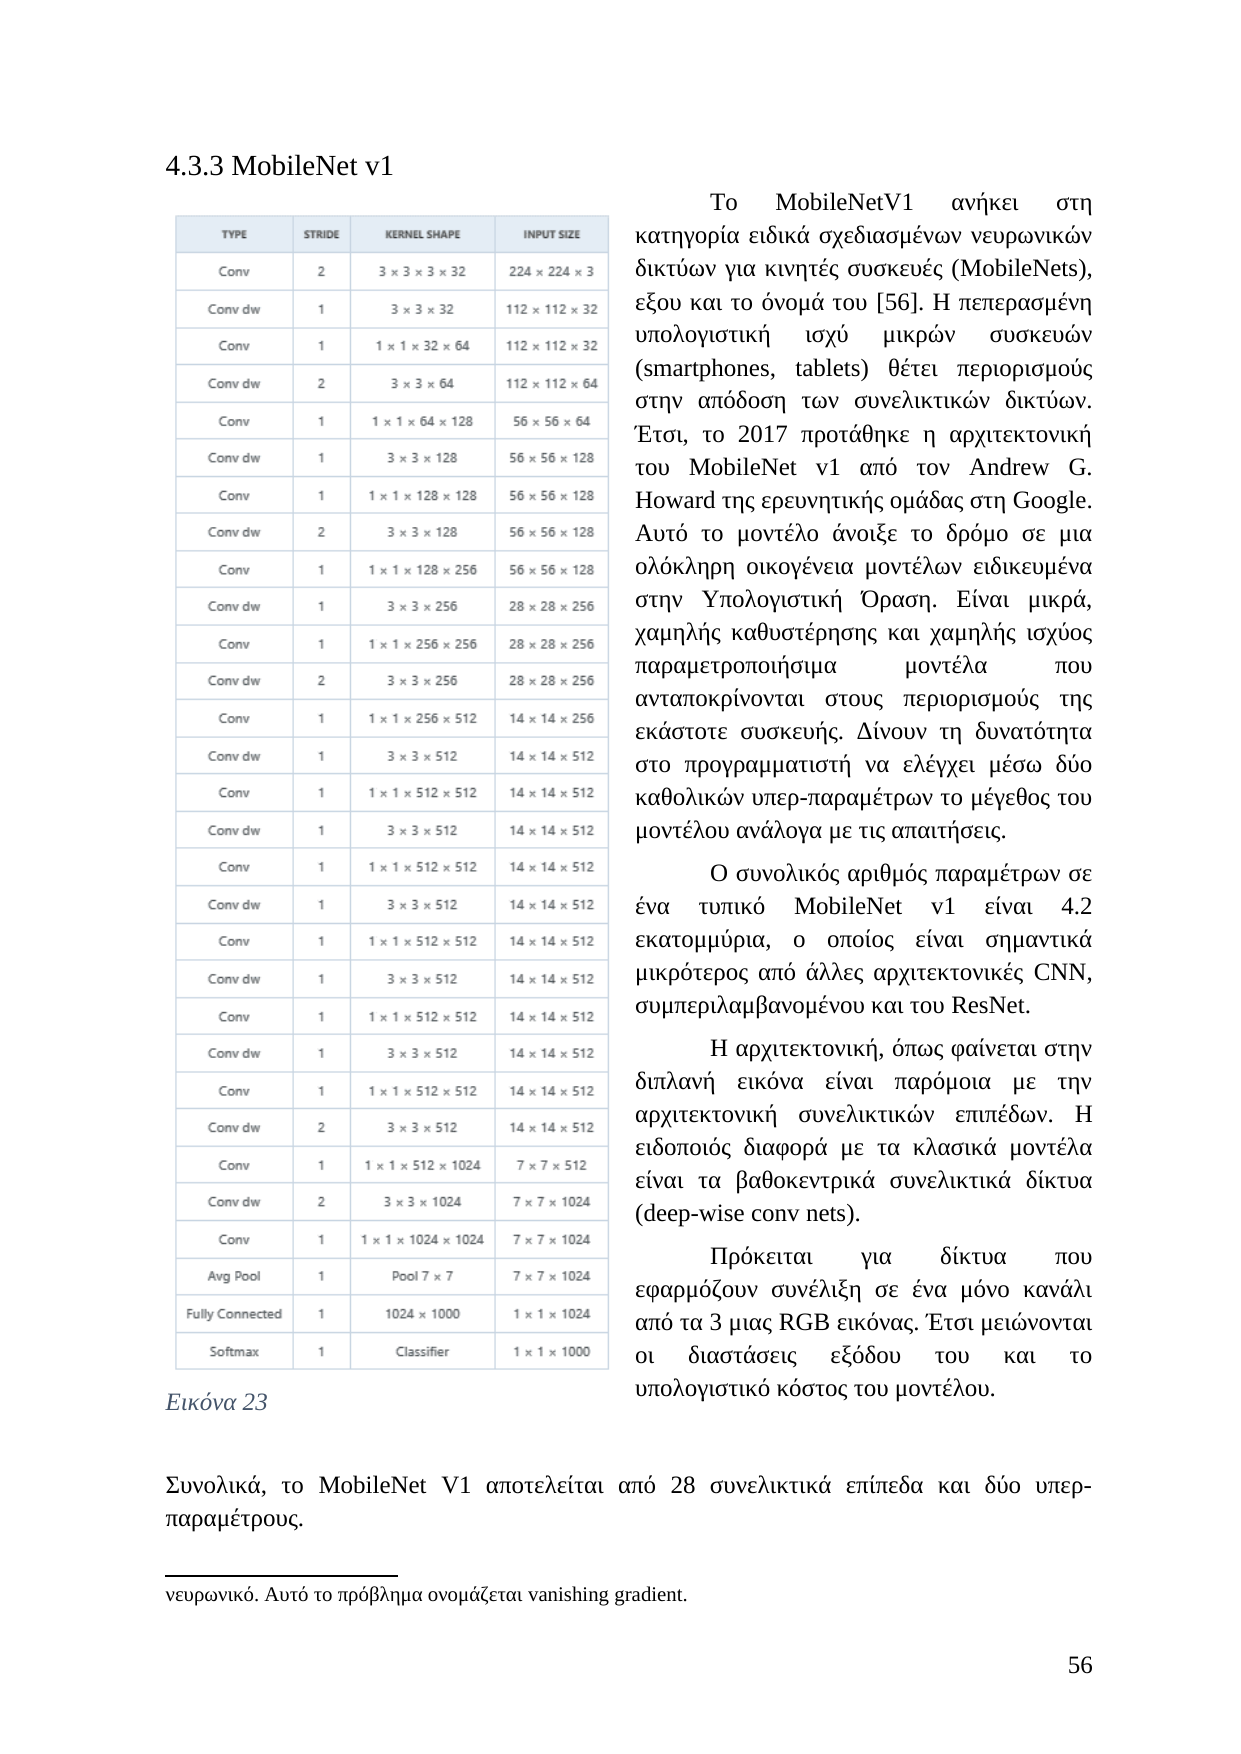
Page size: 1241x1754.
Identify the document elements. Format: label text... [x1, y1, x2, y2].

text Πρόκειται για δίκτυα που εφαρμόζουν συνέλιξη σε ένα μόνο κανάλι από τα 3 μιας RGB εικόνας. Έτσι μειώνονται οι διαστάσεις εξόδου του και το υπολογιστικό κόστος του μοντέλου. [165, 1241, 1092, 1402]
subtitle 4.3.3 MobileNet v1 [165, 148, 1092, 181]
text Το MobileNetV1 ανήκει στη κατηγορία ειδικά σχεδιασμένων νευρωνικών δικτύων για κινητές συσκευές (MobileNets), εξου και το όνομά του [56]. Η πεπερασμένη υπολογιστική ισχύ μικρών συσκευών (smartphones, tablets) θέτει περιορισμούς στην απόδοση των συνελικτικών δικτύων. Έτσι, το 2017 προτάθηκε η αρχιτεκτονική του MobileNet v1 από τον Andrew G. Howard της ερευνητικής ομάδας στη Google. Αυτό το μοντέλο άνοιξε το δρόμο σε μια ολόκληρη οικογένεια μοντέλων ειδικευμένα στην Υπολογιστική Όραση. Είναι μικρά, χαμηλής καθυστέρησης και χαμηλής ισχύος παραμετροποιήσιμα μοντέλα που ανταποκρίνονται στους περιορισμούς της εκάστοτε συσκευής. Δίνουν τη δυνατότητα στο προγραμματιστή να ελέγχει μέσω δύο καθολικών υπερ-παραμέτρων το μέγεθος του μοντέλου ανάλογα με τις απαιτήσεις. [165, 187, 1092, 844]
text Συνολικά, το MobileNet V1 αποτελείται από 28 συνελικτικά επίπεδα και δύο υπερ-παραμέτρους. [165, 1470, 1092, 1532]
text Η αρχιτεκτονική, όπως φαίνεται στην διπλανή εικόνα είναι παρόμοια με την αρχιτεκτονική συνελικτικών επιπέδων. Η ειδοποιός διαφορά με τα κλασικά μοντέλα είναι τα βαθοκεντρικά συνελικτικά δίκτυα (deep-wise conv nets). [617, 1033, 1092, 1227]
text Ο συνολικός αριθμός παραμέτρων σε ένα τυπικό MobileNet v1 είναι 4.2 εκατομμύρια, ο οποίος είναι σημαντικά μικρότερος από άλλες αρχιτεκτονικές CNN, συμπεριλαμβανομένου και του ResNet. [617, 858, 1092, 1019]
picture [165, 206, 617, 1378]
